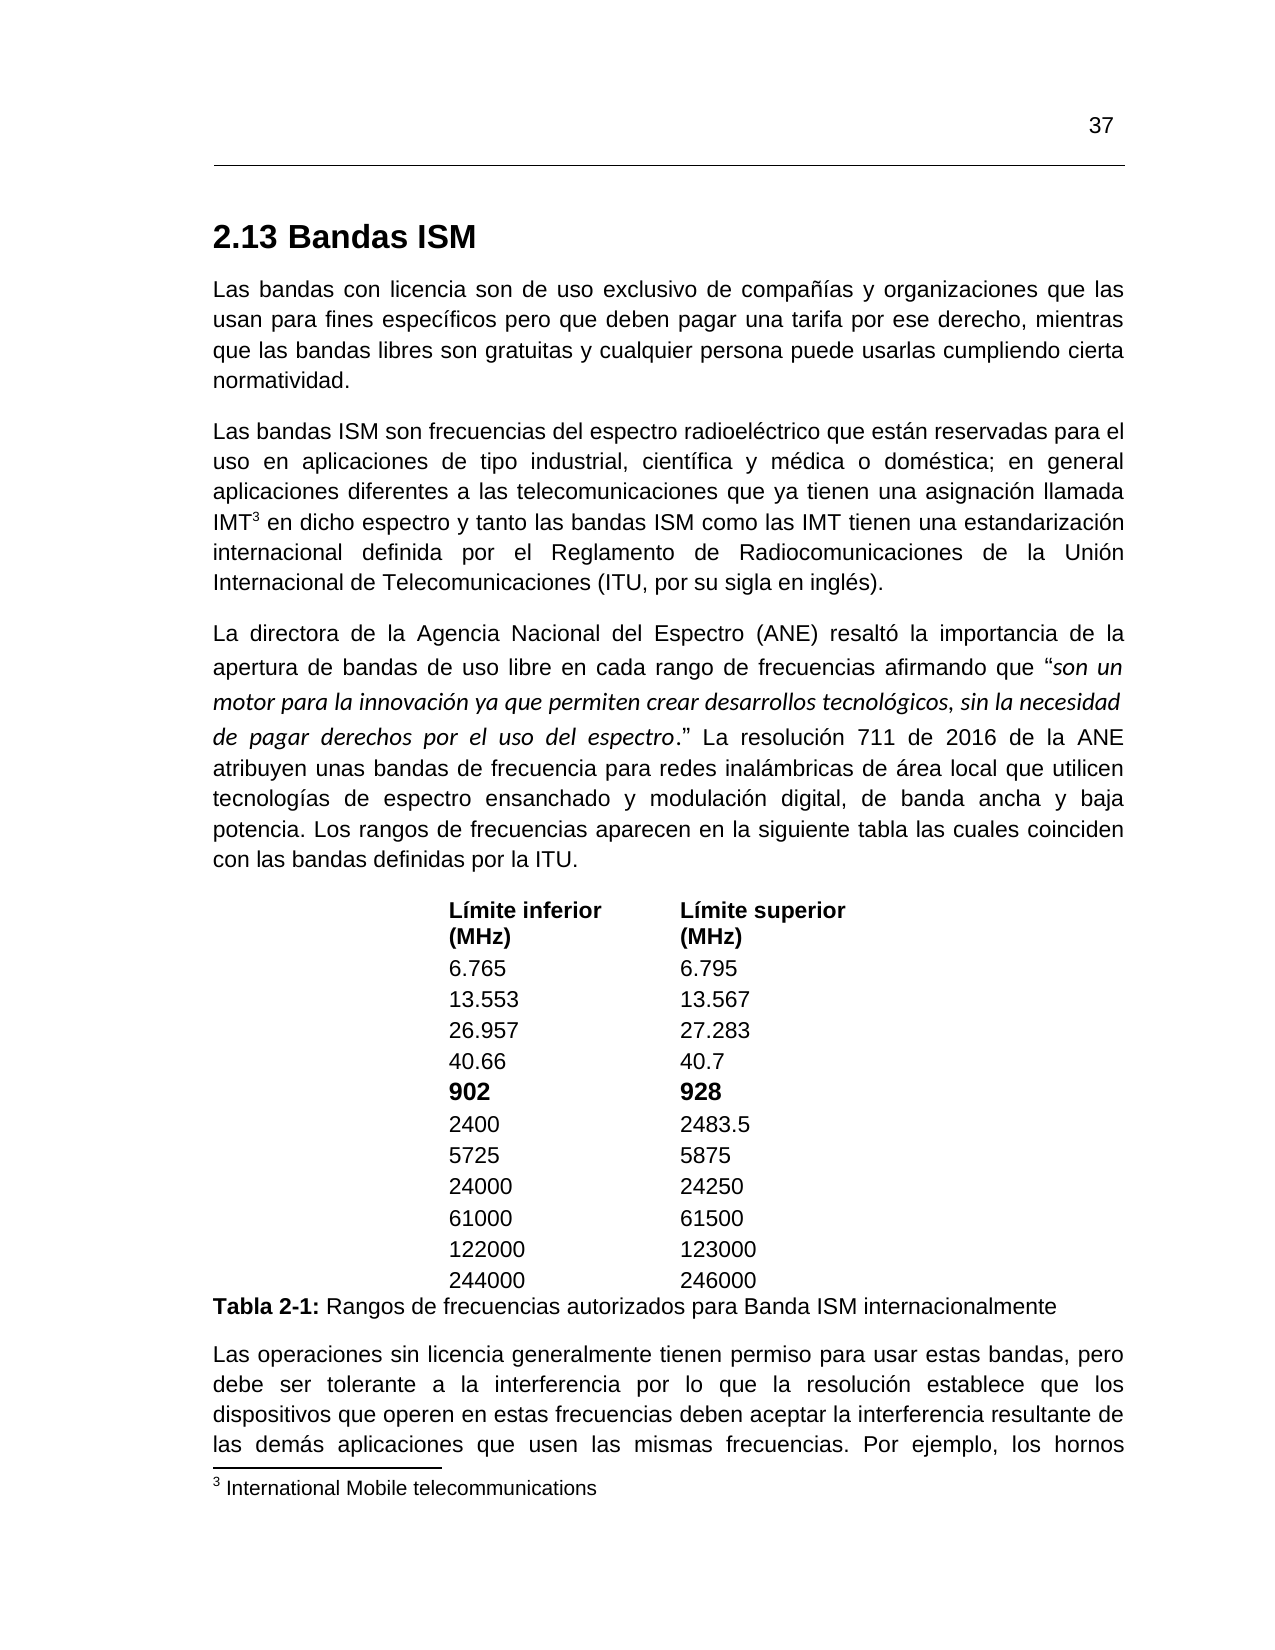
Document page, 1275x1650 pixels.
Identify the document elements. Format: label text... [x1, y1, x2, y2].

table_cell 61000 [438, 1200, 669, 1231]
table_cell 13.553 [438, 981, 669, 1012]
table_cell 13.567 [669, 981, 900, 1012]
text La directora de la Agencia Nacional del Espectro (ANE) resaltó la importancia de la apertura de bandas de uso libre en cada rango de frecuencias afirmando que “son un motor para la innovación ya que permiten crear desarrollos tecnológicos, sin la necesidad de pagar derechos por el uso del espectro.” La resolución 711 de 2016 de la ANE atribuyen unas bandas de frecuencia para redes inalámbricas de área local que utilicen tecnologías de espectro ensanchado y modulación digital, de banda ancha y baja potencia. Los rangos de frecuencias aparecen en la siguiente tabla las cuales coinciden con las bandas definidas por la ITU. [213, 620, 1125, 872]
text Las bandas con licencia son de uso exclusivo de compañías y organizaciones que las usan para fines específicos pero que deben pagar una tarifa por ese derecho, mientras que las bandas libres son gratuitas y cualquier persona puede usarlas cumpliendo cierta normatividad. [213, 276, 1125, 393]
table_cell 40.7 [669, 1043, 900, 1074]
table_cell 928 [669, 1075, 900, 1106]
table_cell 902 [438, 1075, 669, 1106]
table_cell 6.795 [669, 950, 900, 981]
table_cell 61500 [669, 1200, 900, 1231]
table_header Límite inferior (MHz) [438, 897, 669, 949]
text Las bandas ISM son frecuencias del espectro radioeléctrico que están reservadas para el uso en aplicaciones de tipo industrial, científica y médica o doméstica; en general aplicaciones diferentes a las telecomunicaciones que ya tienen una asignación llamada IMT en dicho espectro y tanto las bandas ISM como las IMT tienen una estandarización internacional definida por el Reglamento de Radiocomunicaciones de la Unión Internacional de Telecomunicaciones (ITU, por su sigla en inglés). [213, 418, 1125, 595]
table_cell 2400 [438, 1106, 669, 1137]
text Tabla 2-1: Rangos de frecuencias autorizados para Banda ISM internacionalmente [213, 1293, 1125, 1320]
table_cell 5875 [669, 1137, 900, 1168]
table_cell 27.283 [669, 1012, 900, 1043]
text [213, 1341, 1125, 1457]
table_cell 24000 [438, 1168, 669, 1199]
table_cell 246000 [669, 1262, 900, 1293]
table_cell 123000 [669, 1231, 900, 1262]
subtitle Bandas ISM [213, 217, 1125, 255]
table_cell 2483.5 [669, 1106, 900, 1137]
table_cell 244000 [438, 1262, 669, 1293]
table_cell 40.66 [438, 1043, 669, 1074]
table_cell 122000 [438, 1231, 669, 1262]
table_cell 24250 [669, 1168, 900, 1199]
table_cell 26.957 [438, 1012, 669, 1043]
table_cell 6.765 [438, 950, 669, 981]
table_header Límite superior (MHz) [669, 897, 900, 949]
table_cell 5725 [438, 1137, 669, 1168]
